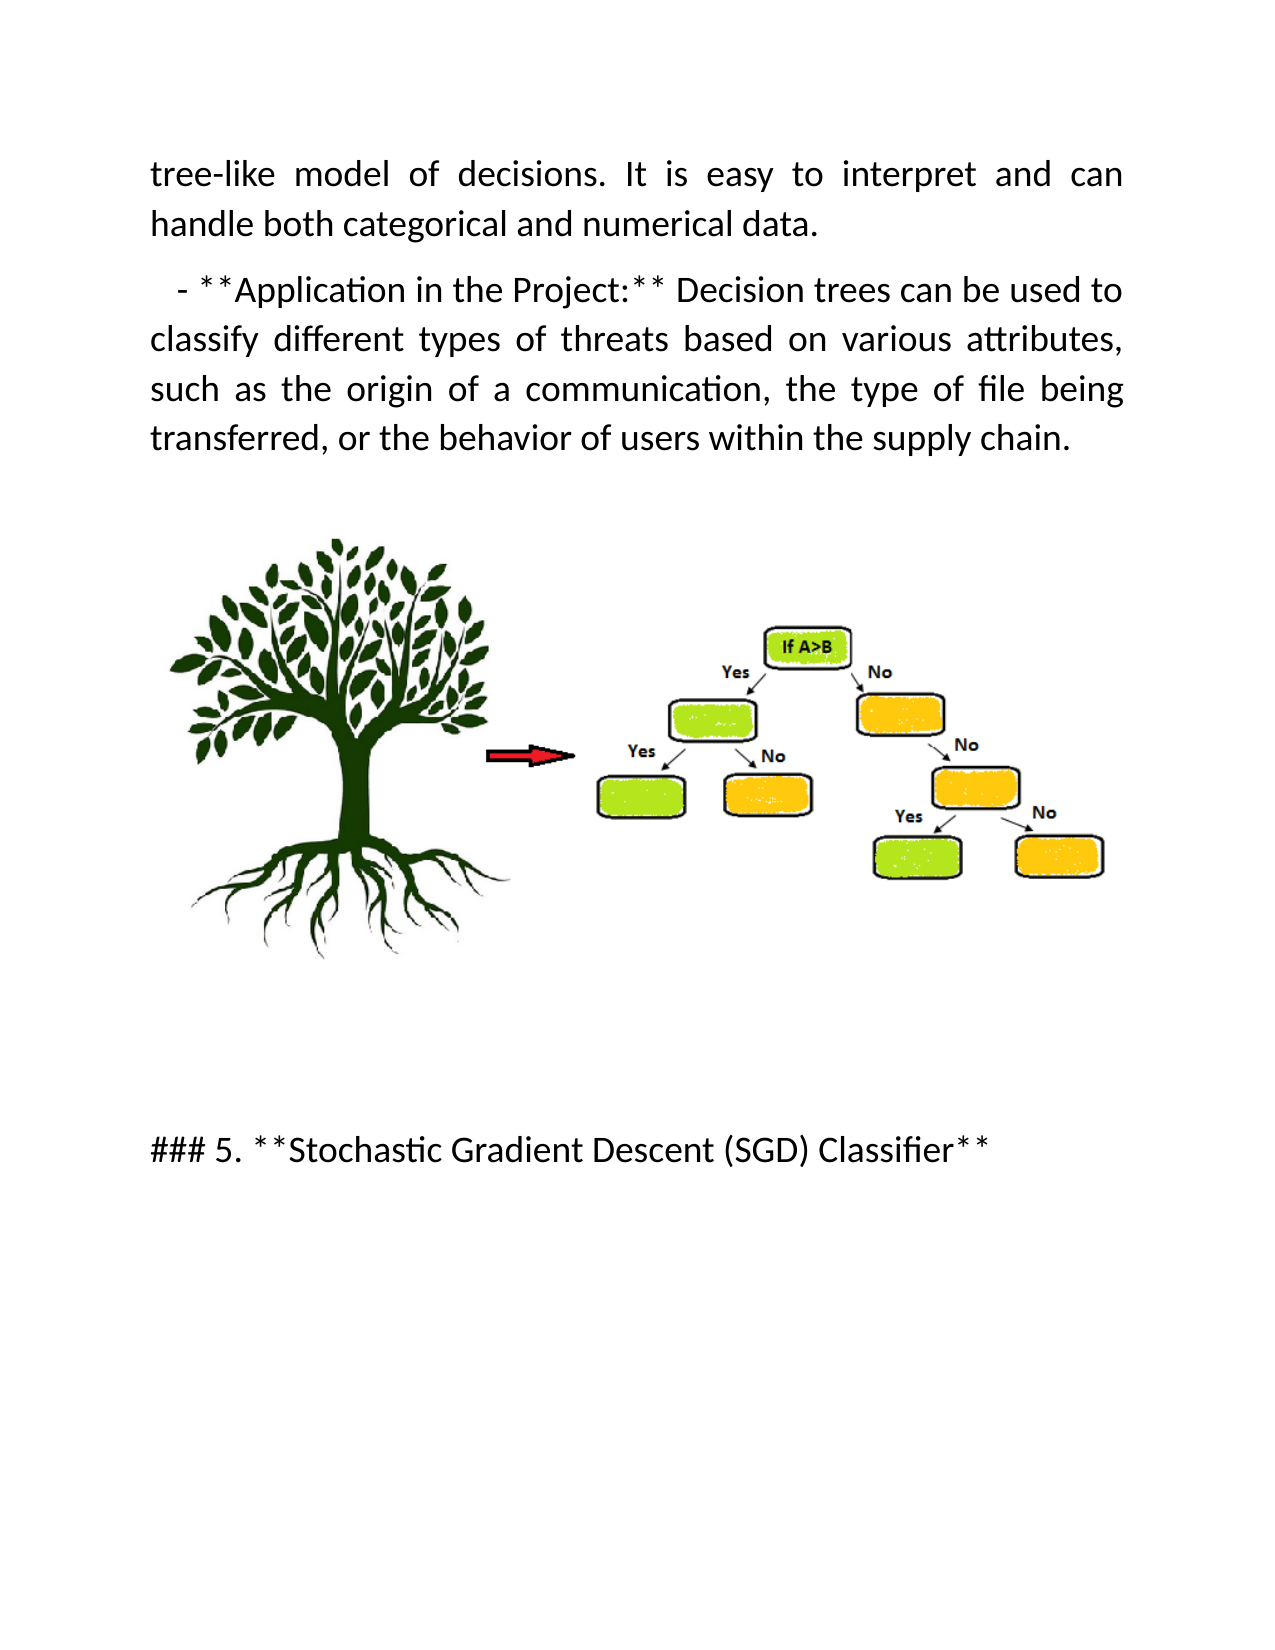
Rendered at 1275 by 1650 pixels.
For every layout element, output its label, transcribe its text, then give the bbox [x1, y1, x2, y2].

picture [150, 480, 1125, 1042]
text ### 5. **Stochastic Gradient Descent (SGD) Classifier** [150, 1126, 1125, 1172]
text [150, 150, 1125, 245]
text - **Application in the Project:** Decision trees can be used to classify different types of threats based on various attributes, such as the origin of a communication, the type of file being transferred, or the behavior of users within the supply chain. [150, 266, 1125, 460]
